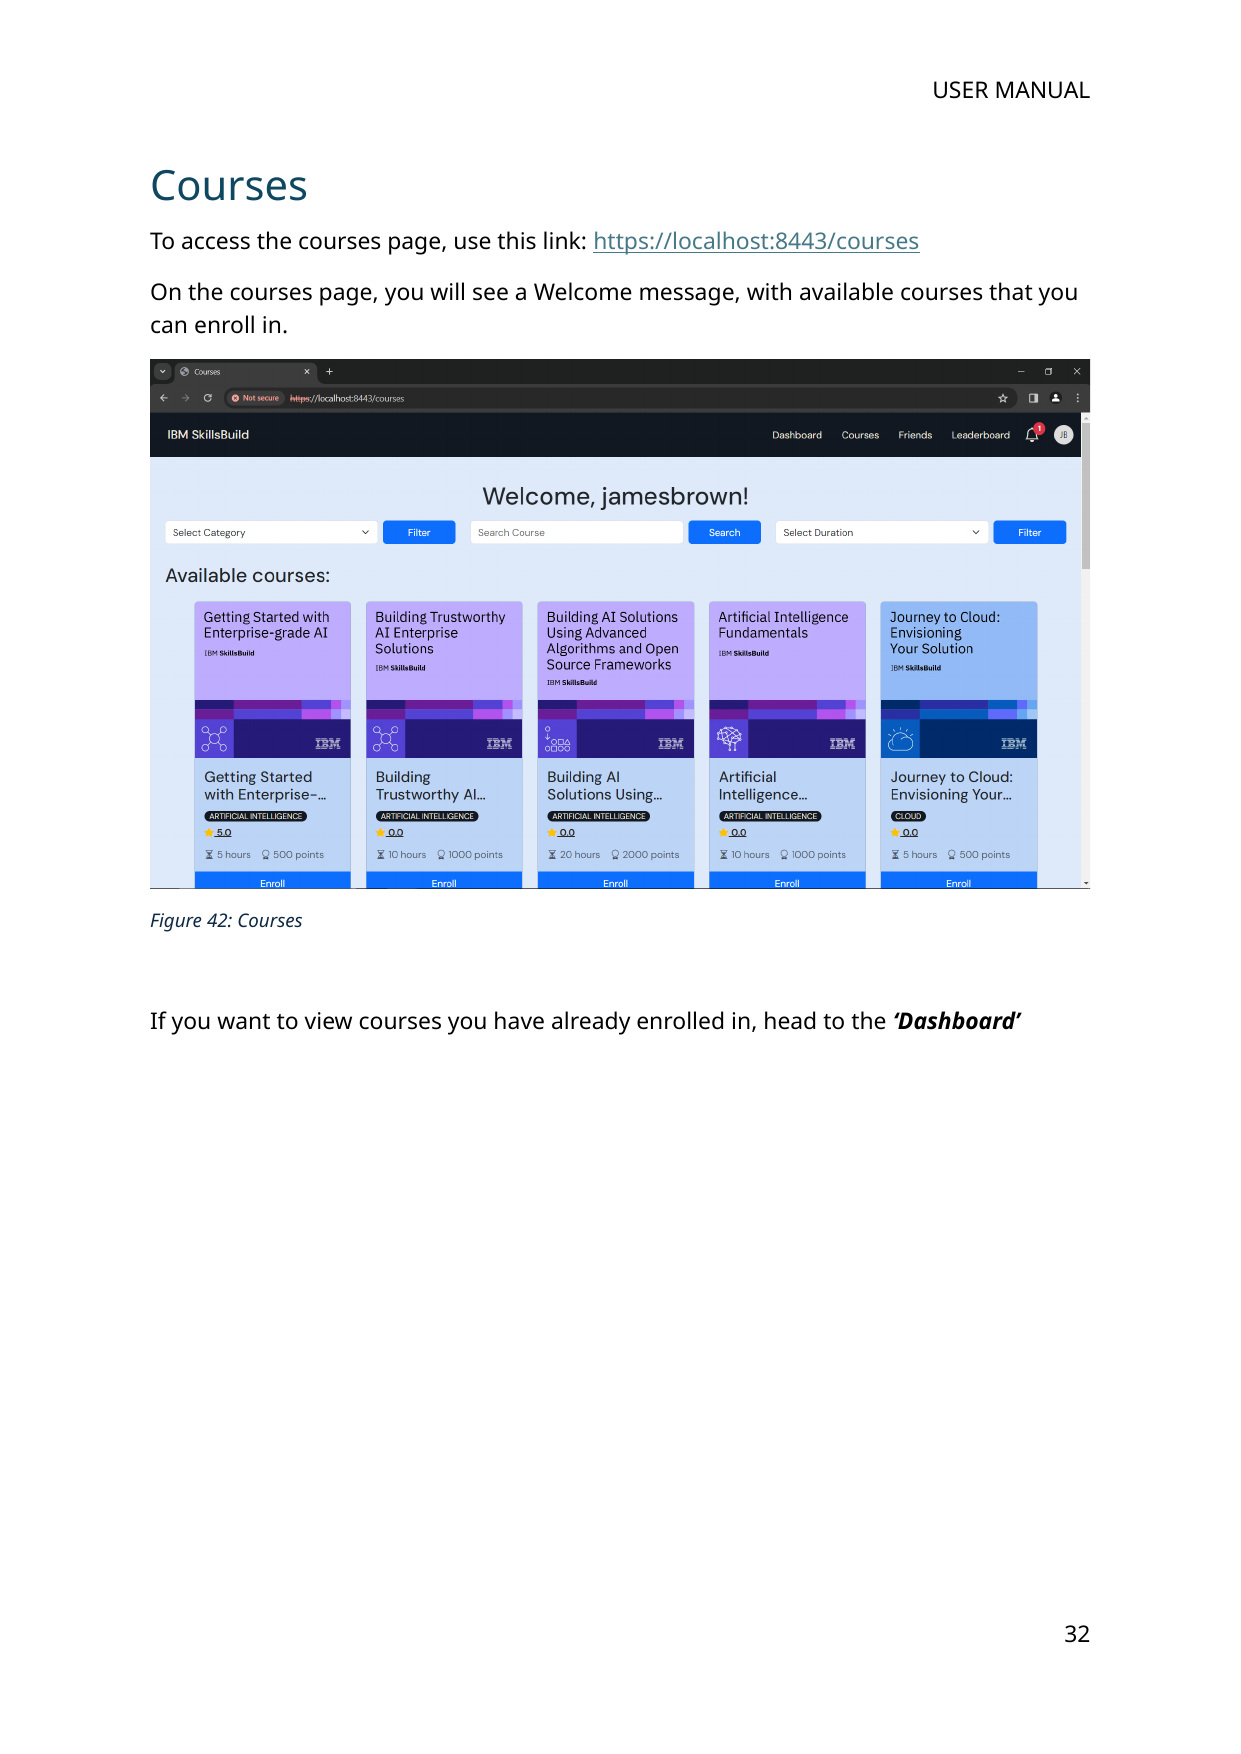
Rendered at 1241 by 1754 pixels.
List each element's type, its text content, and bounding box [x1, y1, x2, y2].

subtitle Courses [150, 156, 1090, 212]
text If you want to view courses you have already enrolled in, head to the ‘Dashboard’ [150, 1004, 1090, 1036]
text On the courses page, you will see a Welcome message, with available courses that you can enroll in. [150, 276, 1090, 341]
text Figure 42: Courses [150, 908, 1090, 933]
picture [150, 359, 1091, 889]
text To access the courses page, use this link: https://localhost:8443/courses [150, 225, 1090, 256]
